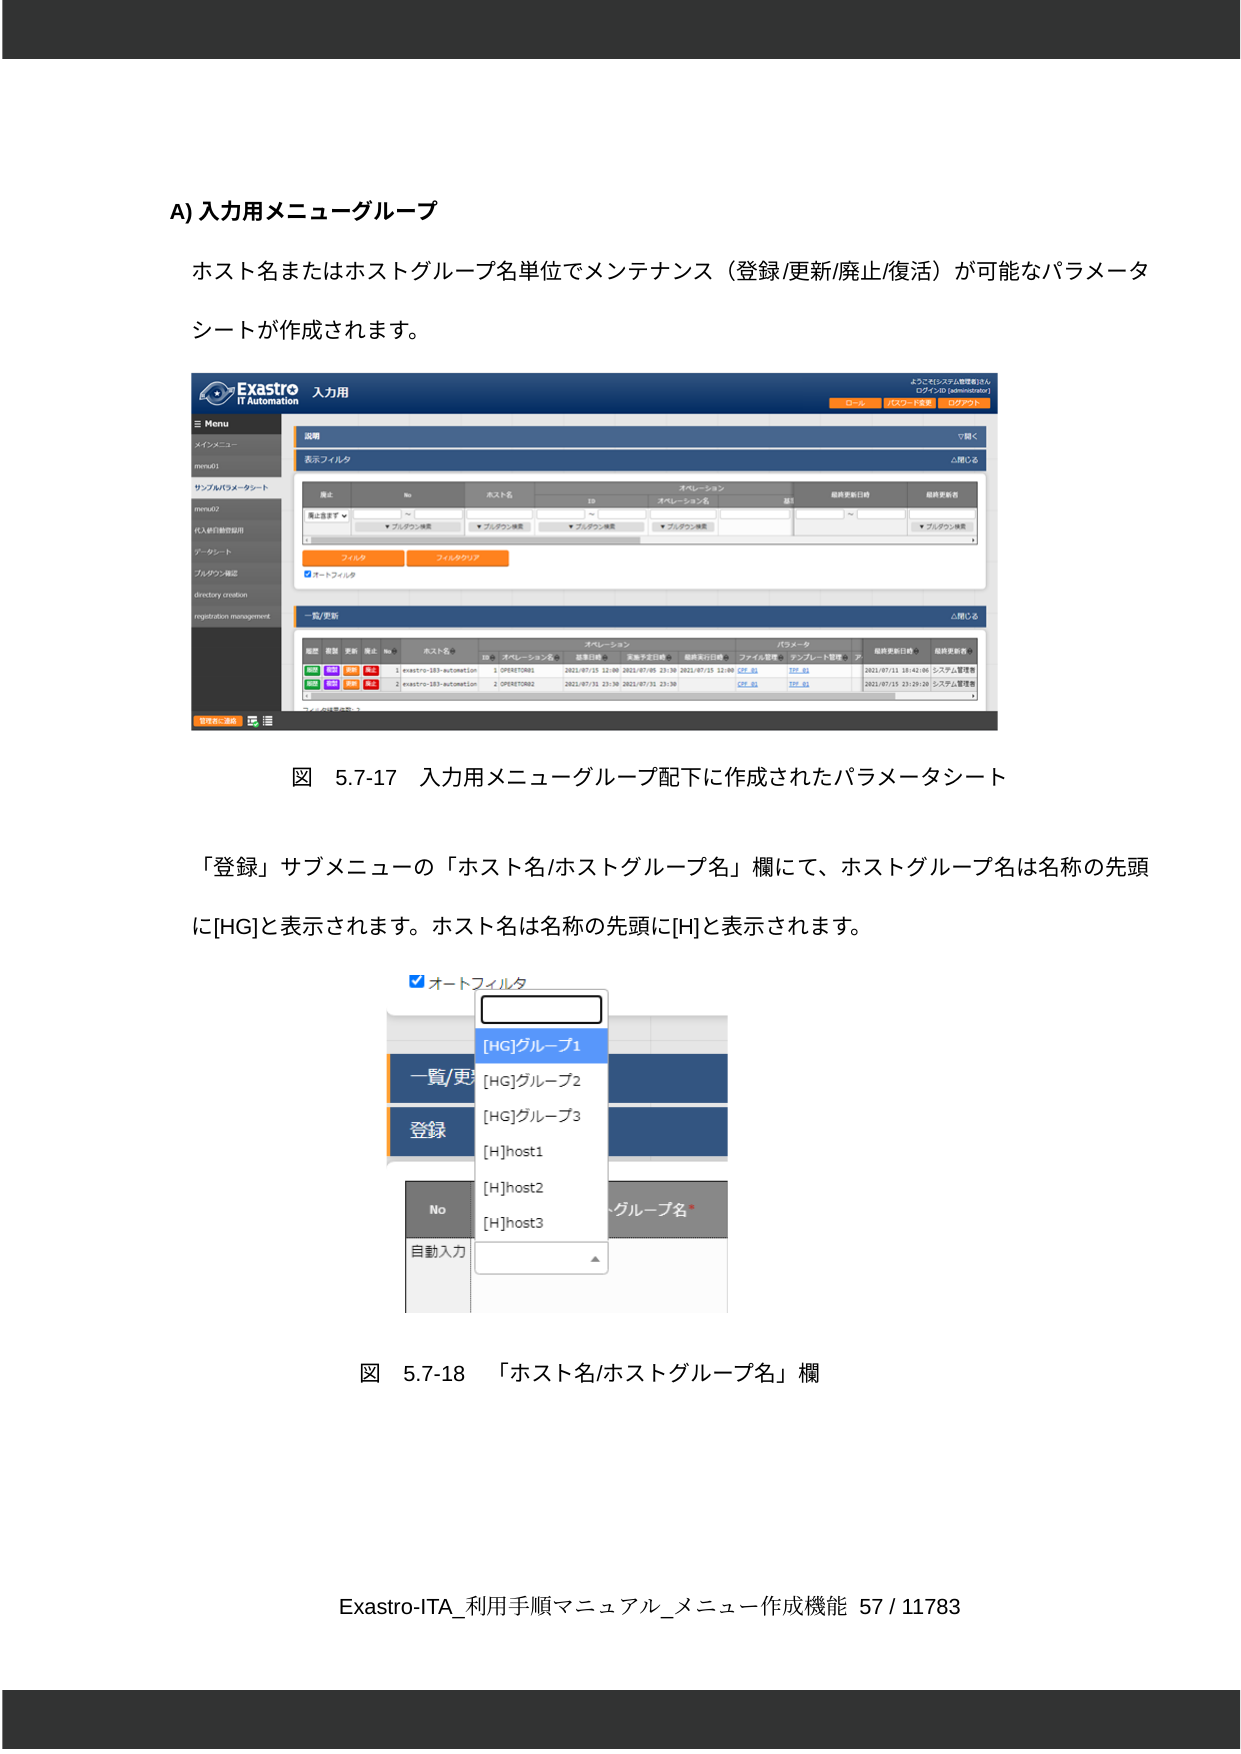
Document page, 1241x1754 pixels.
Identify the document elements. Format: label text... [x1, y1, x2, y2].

text 図 5.7-18 「ホスト名/ホストグループ名」欄 [27, 1342, 1152, 1402]
text ホスト名またはホストグループ名単位でメンテナンス（登録/更新/廃止/復活）が可能なパラメータシートが作成されます。 [191, 240, 1152, 359]
text 図 5.7-17 入力用メニューグループ配下に作成されたパラメータシート [148, 746, 1152, 806]
picture [2, 0, 1241, 59]
text 「登録」サブメニューの「ホスト名/ホストグループ名」欄にて、ホストグループ名は名称の先頭に[HG]と表示されます。ホスト名は名称の先頭に[H]と表示されます。 [191, 836, 1152, 955]
picture [2, 1690, 1241, 1749]
text A) 入力用メニューグループ [169, 180, 1152, 240]
picture [386, 975, 728, 1313]
picture [191, 372, 998, 732]
